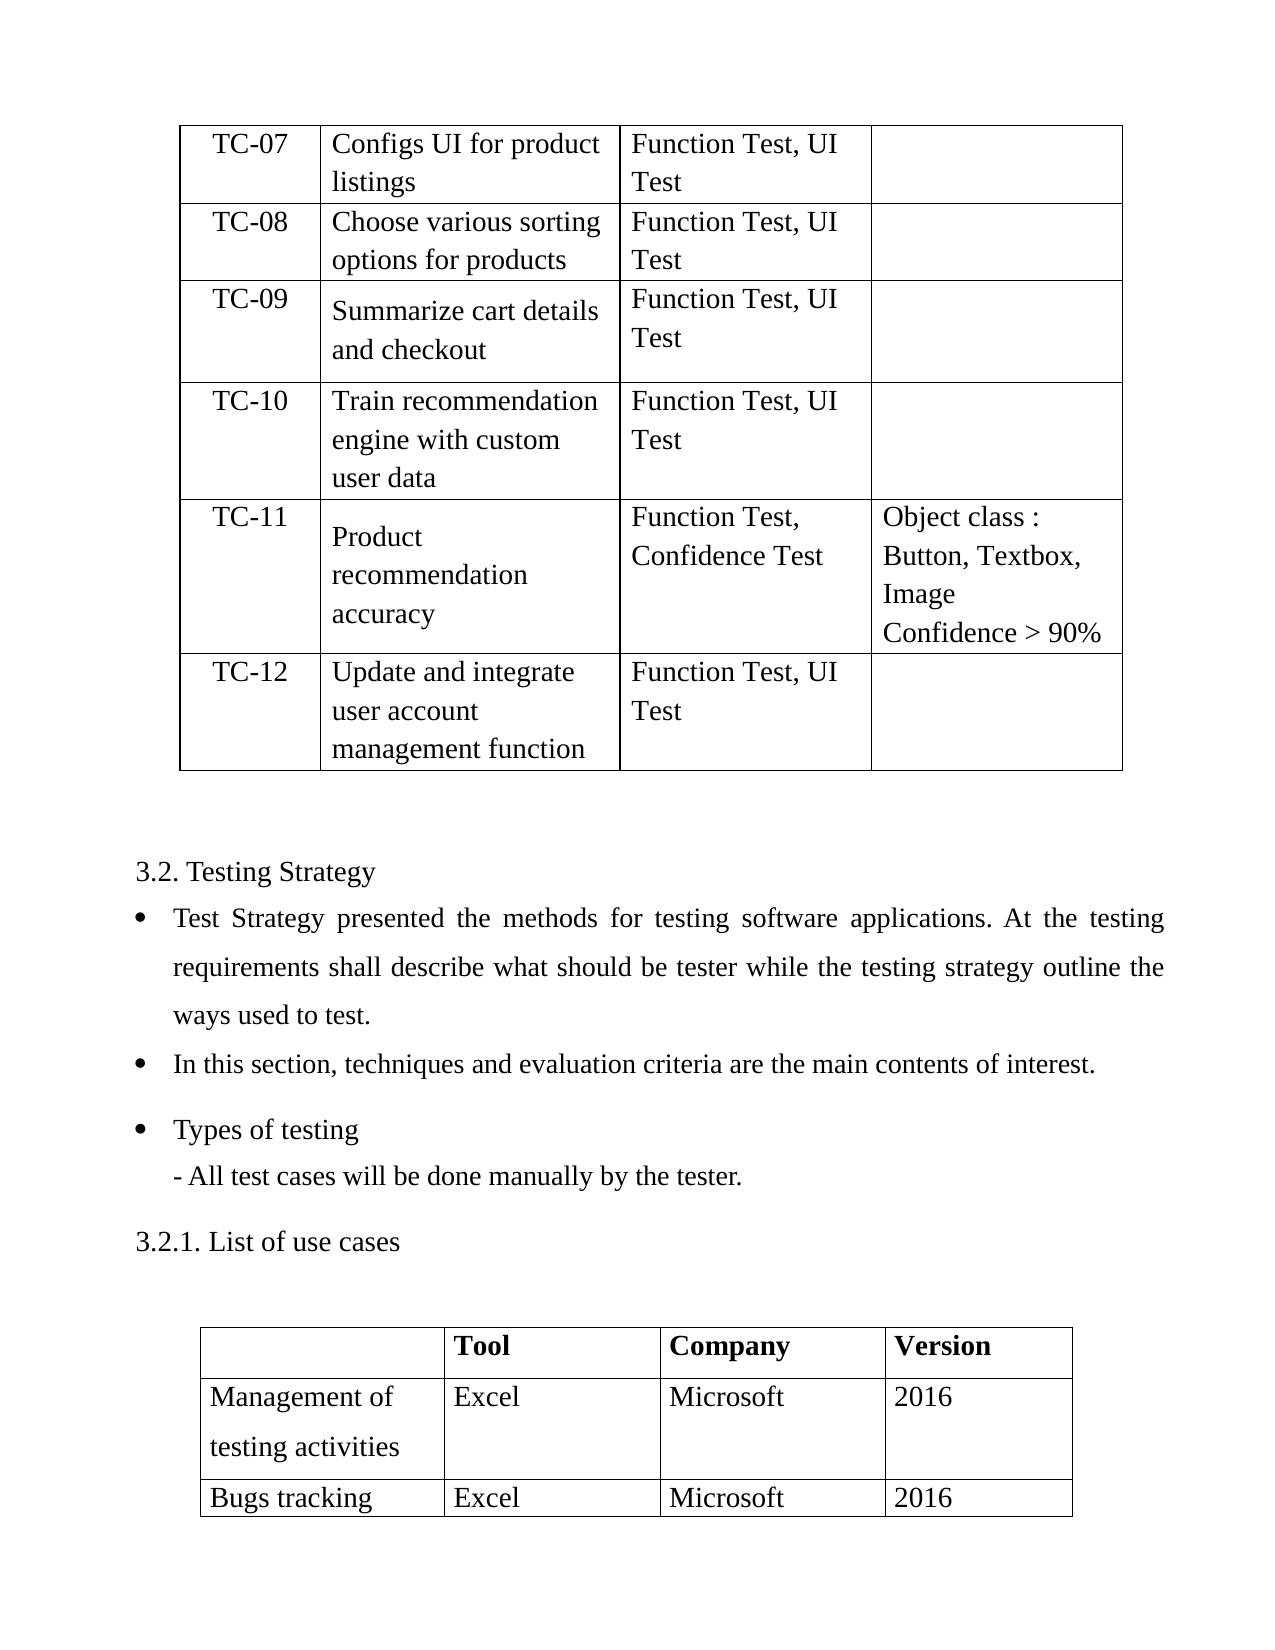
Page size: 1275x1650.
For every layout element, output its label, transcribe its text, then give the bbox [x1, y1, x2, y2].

table_cell Update and integrate user account management function [321, 654, 619, 769]
table_cell Microsoft [661, 1379, 885, 1479]
table_header Tool [445, 1328, 660, 1378]
table_cell 2016 [886, 1480, 1072, 1516]
text - All test cases will be done manually by the tester. [135, 1159, 1167, 1192]
subtitle 3.2.1. List of use cases [135, 1224, 1167, 1258]
table_cell [872, 654, 1122, 769]
table_cell Function Test, UI Test [621, 654, 871, 769]
table_cell Excel [445, 1480, 660, 1516]
table_cell Management of testing activities [201, 1379, 444, 1479]
table_cell 2016 [886, 1379, 1072, 1479]
table_cell [872, 204, 1122, 280]
table_cell [872, 281, 1122, 382]
table_cell TC-10 [181, 383, 320, 498]
table_header Company [661, 1328, 885, 1378]
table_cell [621, 126, 871, 203]
table_cell [872, 383, 1122, 498]
subtitle 3.2. Testing Strategy [135, 854, 1167, 888]
table_cell Bugs tracking [201, 1480, 444, 1516]
table_cell TC-11 [181, 500, 320, 653]
table_cell Excel [445, 1379, 660, 1479]
table_cell Function Test, Confidence Test [621, 500, 871, 653]
table_cell Function Test, UI Test [621, 281, 871, 382]
table_cell Object class : Button, Textbox, Image Confidence > 90% [872, 500, 1122, 653]
table_cell Configs UI for product listings [321, 126, 619, 203]
table_cell TC-08 [181, 204, 320, 280]
table_cell Summarize cart details and checkout [321, 281, 619, 382]
table_cell Train recommendation engine with custom user data [321, 383, 619, 498]
table_cell Product recommendation accuracy [321, 500, 619, 653]
table_cell TC-09 [181, 281, 320, 382]
list In this section, techniques and evaluation criteria are the main contents of interest. [135, 1047, 1167, 1079]
table_cell [872, 126, 1122, 203]
table_cell Microsoft [661, 1480, 885, 1516]
table_header Version [886, 1328, 1072, 1378]
table_cell Function Test, UI Test [621, 204, 871, 280]
subtitle Types of testing [135, 1112, 1167, 1146]
table_cell Function Test, UI Test [621, 383, 871, 498]
table_cell TC-12 [181, 654, 320, 769]
list Test Strategy presented the methods for testing software applications. At the testing requirements shall describe what should be tester while the testing strategy outline the ways used to test. [135, 901, 1167, 1031]
table_cell TC-07 [181, 126, 320, 203]
table_header [201, 1328, 444, 1378]
table_cell Choose various sorting options for products [321, 204, 619, 280]
